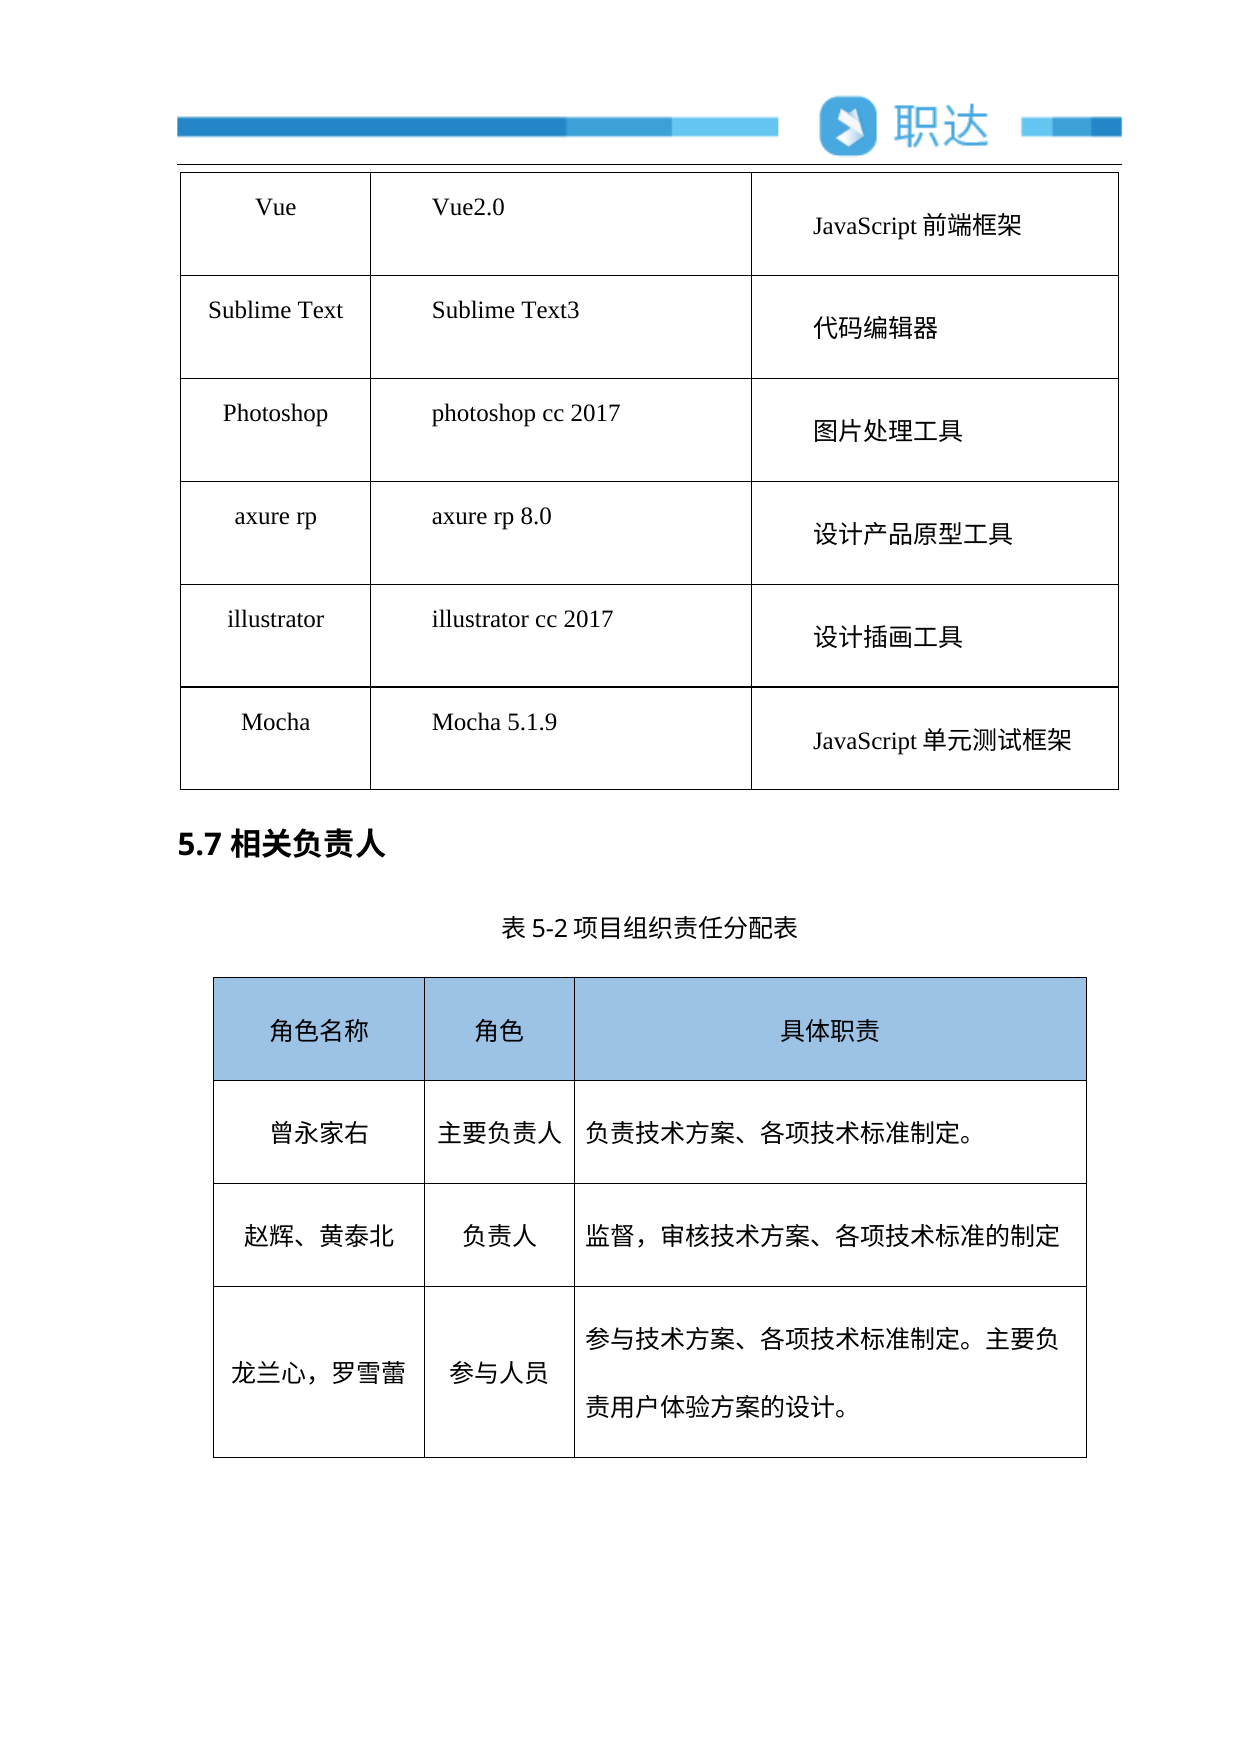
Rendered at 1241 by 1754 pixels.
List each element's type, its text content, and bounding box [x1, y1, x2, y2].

table_cell Vue [181, 173, 370, 275]
table_header 角色 [425, 978, 574, 1080]
table_cell 赵辉、黄泰北 [214, 1184, 424, 1286]
table_cell 设计插画工具 [752, 585, 1118, 686]
table_cell photoshop cc 2017 [371, 379, 751, 481]
table_cell illustrator cc 2017 [371, 585, 751, 686]
table_cell 设计产品原型工具 [752, 482, 1118, 583]
table_cell 图片处理工具 [752, 379, 1118, 481]
table_cell JavaScript单元测试框架 [752, 688, 1118, 789]
text 5.7 相关负责人 [177, 807, 1122, 875]
table_cell 参与人员 [425, 1287, 574, 1457]
table_cell axure rp [181, 482, 370, 583]
table_cell 负责技术方案、各项技术标准制定。 [575, 1081, 1086, 1183]
text 表5-2项目组织责任分配表 [177, 892, 1122, 960]
table_cell 代码编辑器 [752, 276, 1118, 378]
picture [177, 88, 1123, 162]
table_header 具体职责 [575, 978, 1086, 1080]
table_cell 监督，审核技术方案、各项技术标准的制定 [575, 1184, 1086, 1286]
table_header 角色名称 [214, 978, 424, 1080]
table_cell Vue2.0 [371, 173, 751, 275]
table_cell 参与技术方案、各项技术标准制定。主要负责用户体验方案的设计。 [575, 1287, 1086, 1457]
table_cell 曾永家右 [214, 1081, 424, 1183]
table_cell 龙兰心，罗雪蕾 [214, 1287, 424, 1457]
table_cell 主要负责人 [425, 1081, 574, 1183]
table_cell Sublime Text [181, 276, 370, 378]
table_cell Mocha [181, 688, 370, 789]
table_cell JavaScript前端框架 [752, 173, 1118, 275]
table_cell illustrator [181, 585, 370, 686]
table_cell 负责人 [425, 1184, 574, 1286]
table_cell Mocha 5.1.9 [371, 688, 751, 789]
table_cell Sublime Text3 [371, 276, 751, 378]
table_cell Photoshop [181, 379, 370, 481]
table_cell axure rp 8.0 [371, 482, 751, 583]
